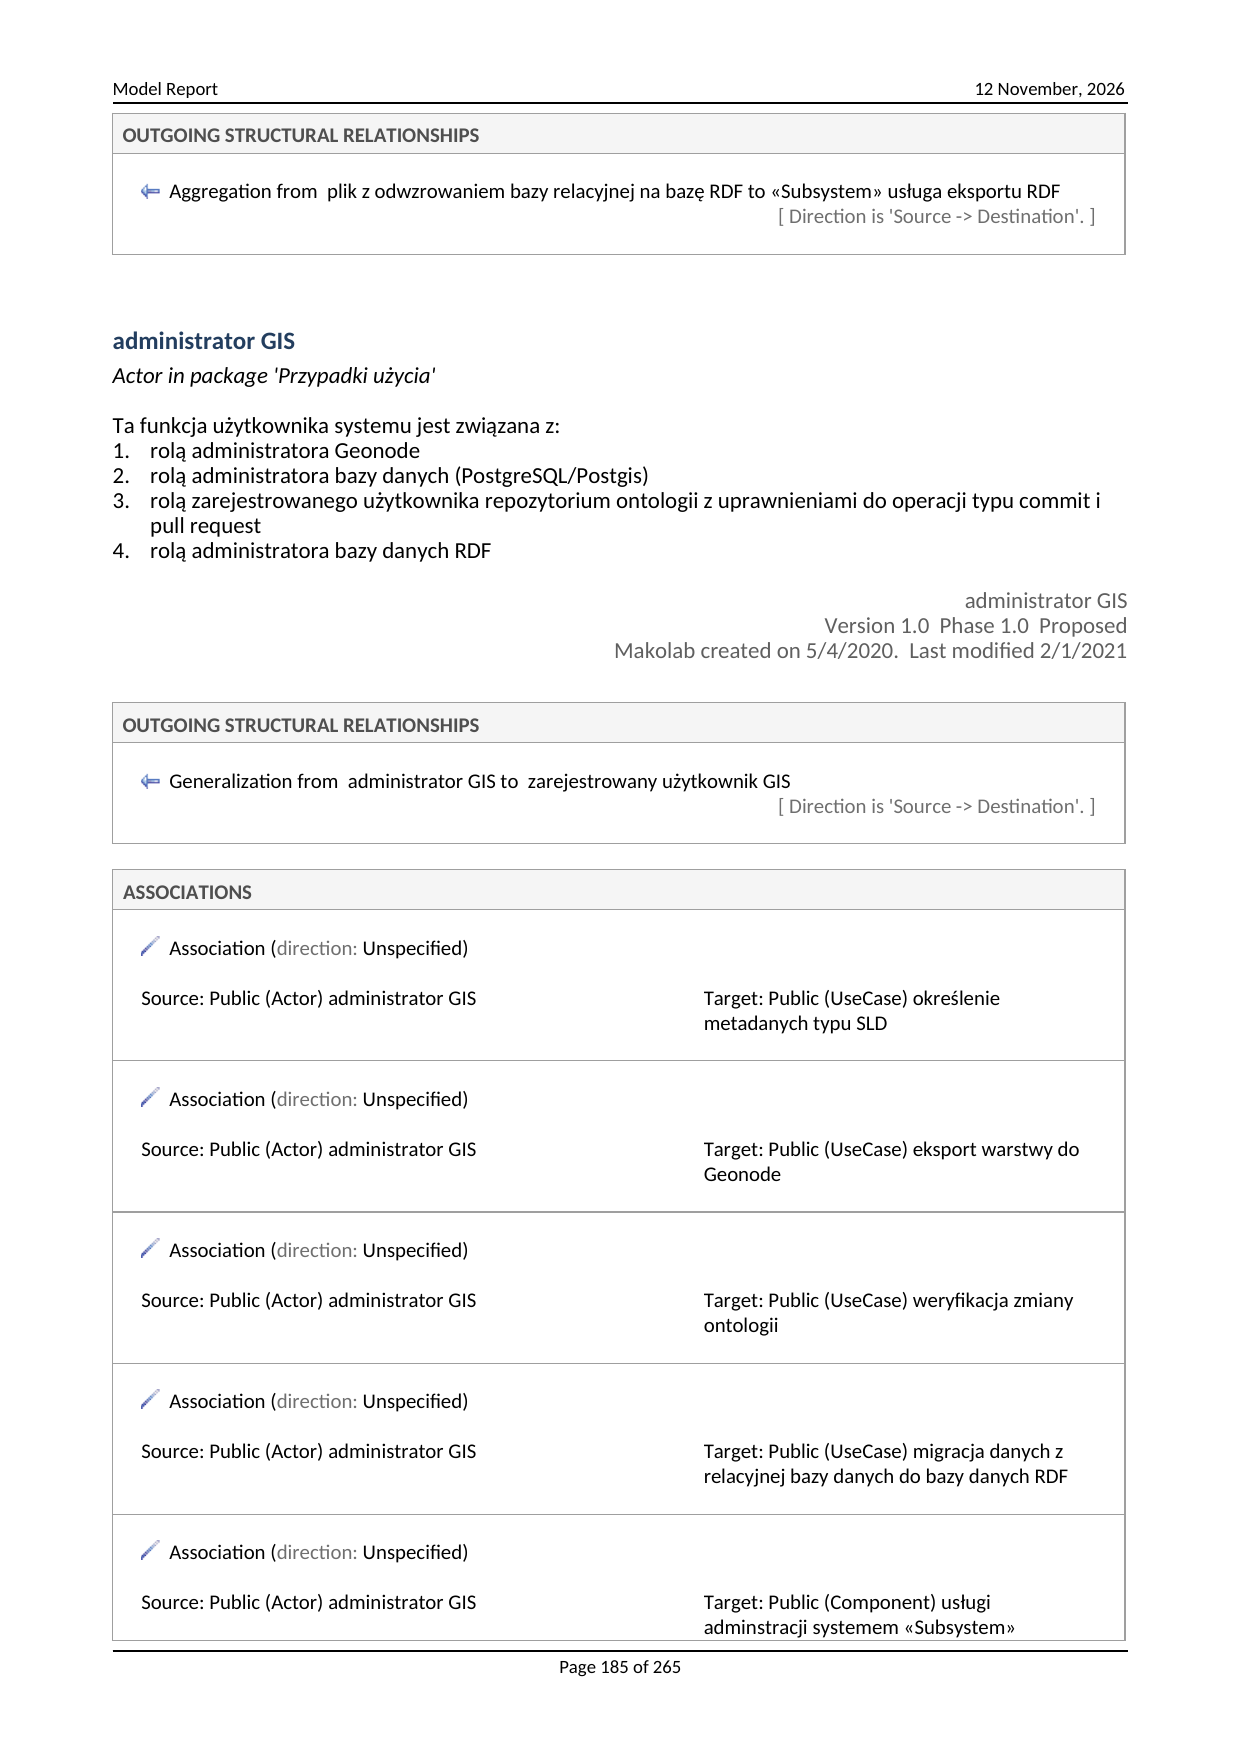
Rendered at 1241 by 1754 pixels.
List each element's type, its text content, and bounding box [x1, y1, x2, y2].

list rolą administratora Geonode [112, 438, 1128, 463]
subtitle administrator GIS [112, 330, 1128, 355]
picture [141, 769, 160, 789]
picture [141, 180, 160, 199]
list rolą zarejestrowanego użytkownika repozytorium ontologii z uprawnieniami do operacji typu commit i pull request [112, 488, 1128, 538]
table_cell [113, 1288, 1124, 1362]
text Makolab created on 5/4/2020. Last modified 2/1/2021 [112, 638, 1128, 663]
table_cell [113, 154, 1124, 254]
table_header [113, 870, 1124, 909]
text Ta funkcja użytkownika systemu jest związana z: [112, 413, 1128, 438]
picture [141, 1238, 160, 1258]
text Version 1.0 Phase 1.0 Proposed [112, 613, 1128, 638]
picture [141, 1087, 160, 1107]
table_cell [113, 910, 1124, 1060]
picture [141, 1540, 160, 1560]
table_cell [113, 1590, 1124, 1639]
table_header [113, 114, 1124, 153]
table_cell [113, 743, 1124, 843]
list rolą administratora bazy danych RDF [112, 538, 1128, 563]
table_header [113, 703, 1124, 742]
picture [141, 936, 160, 956]
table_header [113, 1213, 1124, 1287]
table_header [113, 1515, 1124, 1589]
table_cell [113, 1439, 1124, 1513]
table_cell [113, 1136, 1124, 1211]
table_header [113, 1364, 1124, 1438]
text administrator GIS [112, 588, 1128, 613]
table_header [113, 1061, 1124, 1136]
list rolą administratora bazy danych (PostgreSQL/Postgis) [112, 463, 1128, 488]
text Actor in package 'Przypadki użycia' [112, 363, 1128, 388]
picture [141, 1389, 160, 1409]
